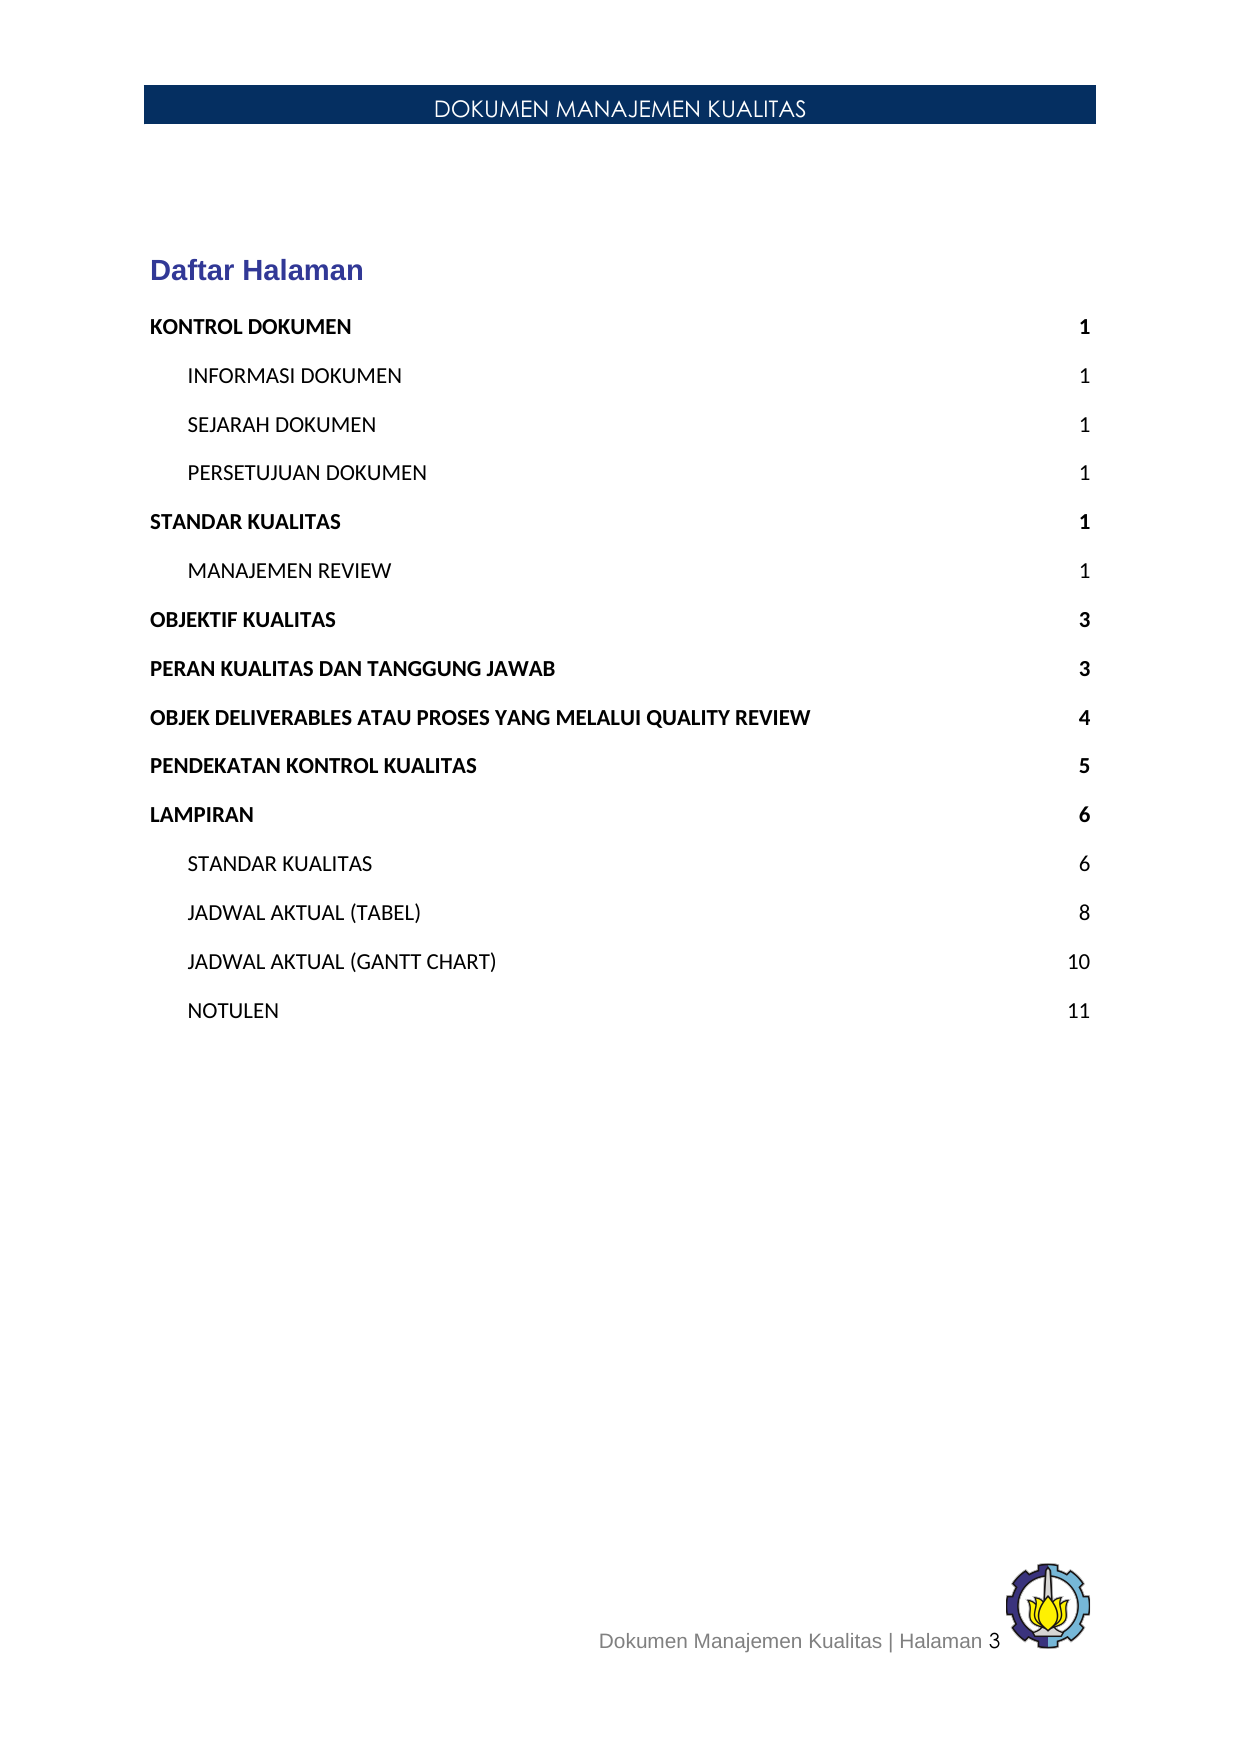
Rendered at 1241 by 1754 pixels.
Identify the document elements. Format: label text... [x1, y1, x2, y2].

text Daftar Halaman [150, 253, 1090, 286]
picture [1006, 1563, 1091, 1649]
